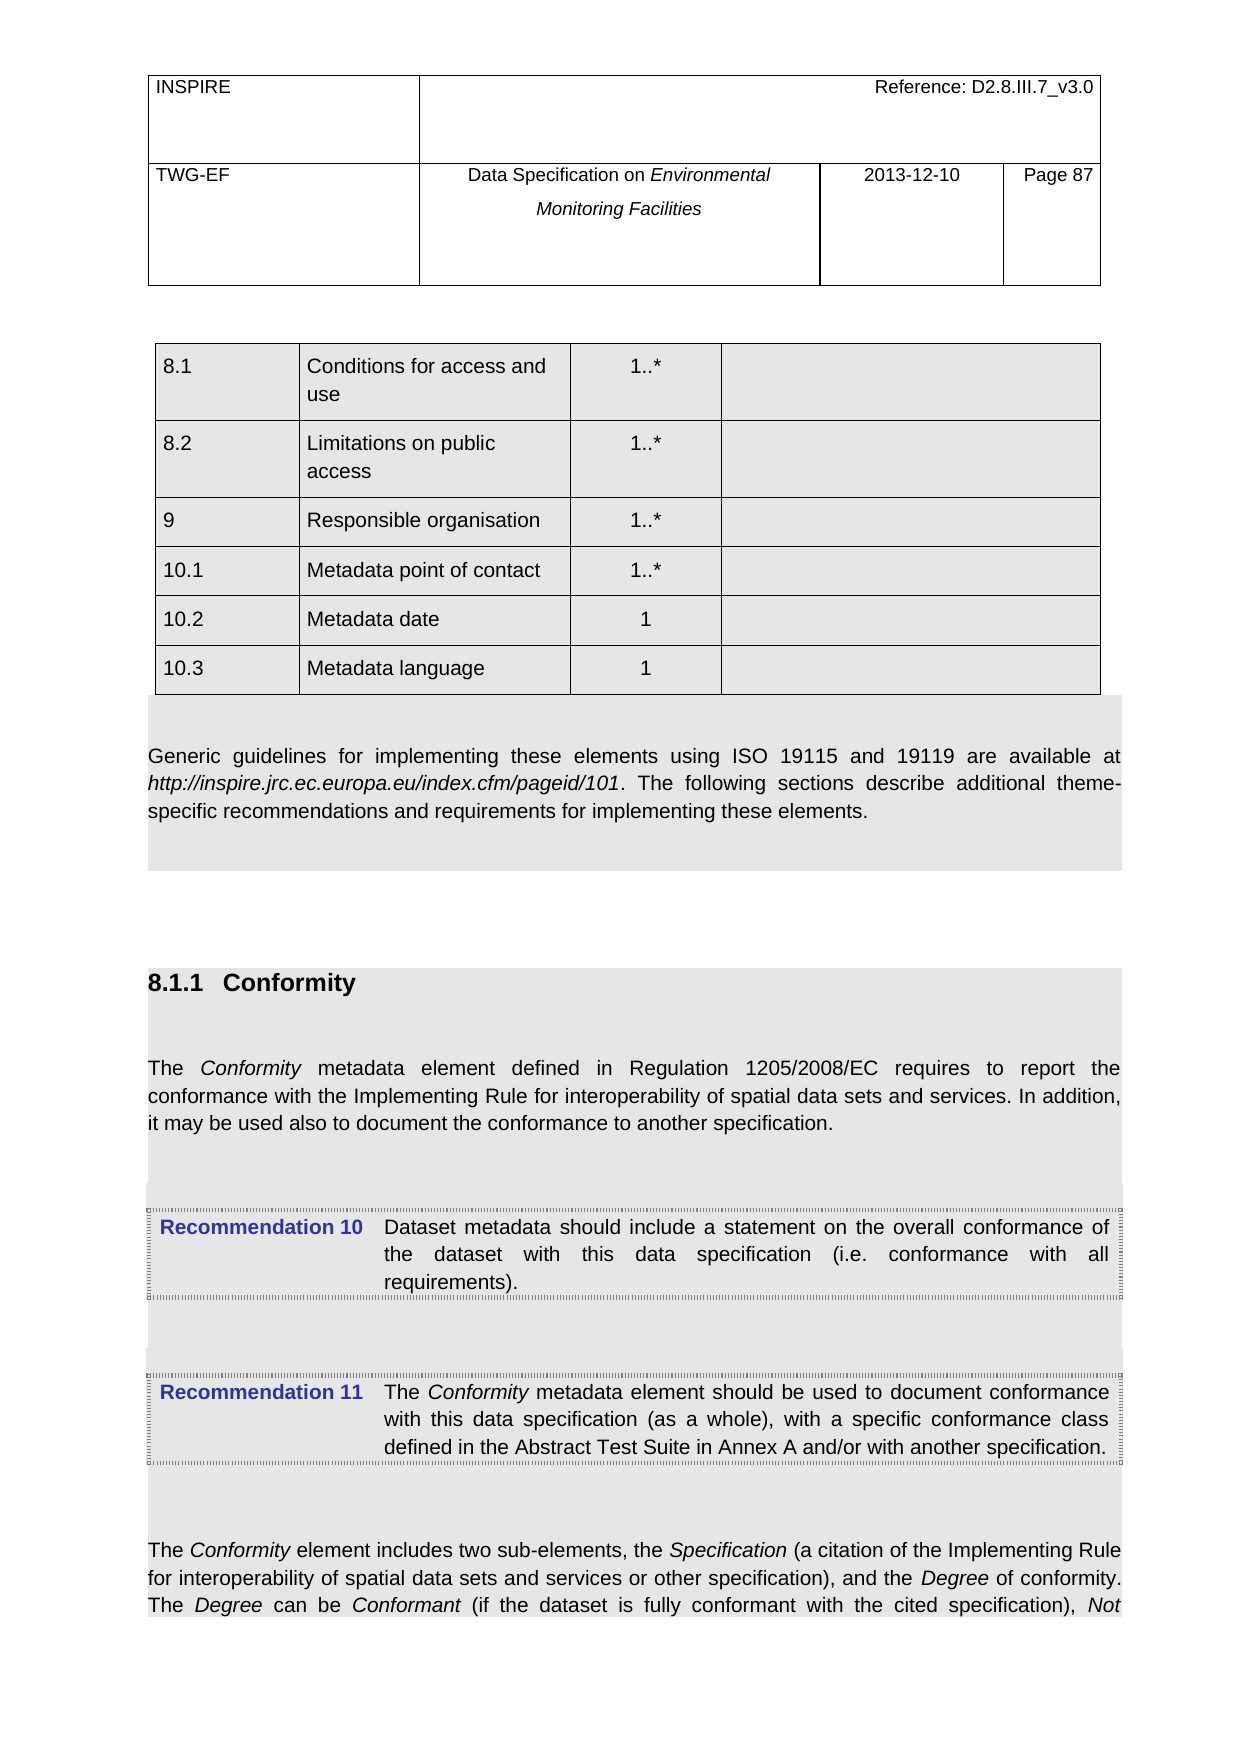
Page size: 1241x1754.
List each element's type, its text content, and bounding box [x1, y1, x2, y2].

table_cell [722, 547, 1100, 595]
table_cell 1..* [571, 547, 721, 595]
table_cell 8.1 [156, 344, 299, 420]
table_cell 10.2 [156, 596, 299, 645]
table_cell [722, 498, 1100, 546]
table_cell 9 [156, 498, 299, 546]
text The Conformity metadata element defined in Regulation 1205/2008/EC requires to report the conformance with the Implementing Rule for interoperability of spatial data sets and services. In addition, it may be used also to document the conformance to another specification. [148, 1056, 1122, 1135]
text Dataset metadata should include a statement on the overall conformance of the dataset with this data specification (i.e. conformance with all requirements). [146, 1208, 1123, 1300]
table_cell Metadata point of contact [300, 547, 570, 595]
table_cell 8.2 [156, 421, 299, 497]
table_cell 10.3 [156, 646, 299, 694]
table_cell 1..* [571, 344, 721, 420]
table_cell 1..* [571, 498, 721, 546]
table_cell Metadata date [300, 596, 570, 645]
table_cell 1 [571, 646, 721, 694]
table_cell 1..* [571, 421, 721, 497]
table_cell [722, 421, 1100, 497]
table_cell [722, 646, 1100, 694]
table_cell Responsible organisation [300, 498, 570, 546]
subtitle Conformity [148, 968, 1122, 997]
table_cell 10.1 [156, 547, 299, 595]
table_cell Conditions for access and use [300, 344, 570, 420]
table_cell Limitations on public access [300, 421, 570, 497]
table_cell 1 [571, 596, 721, 645]
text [148, 1538, 1122, 1617]
table_cell [722, 596, 1100, 645]
text Generic guidelines for implementing these elements using ISO 19115 and 19119 are available at http://inspire.jrc.ec.europa.eu/index.cfm/pageid/101. The following sections describe additional theme-specific recommendations and requirements for implementing these elements. [148, 743, 1122, 822]
text The Conformity metadata element should be used to document conformance with this data specification (as a whole), with a specific conformance class defined in the Abstract Test Suite in Annex A and/or with another specification. [146, 1373, 1123, 1465]
table_cell Metadata language [300, 646, 570, 694]
table_cell [722, 344, 1100, 420]
